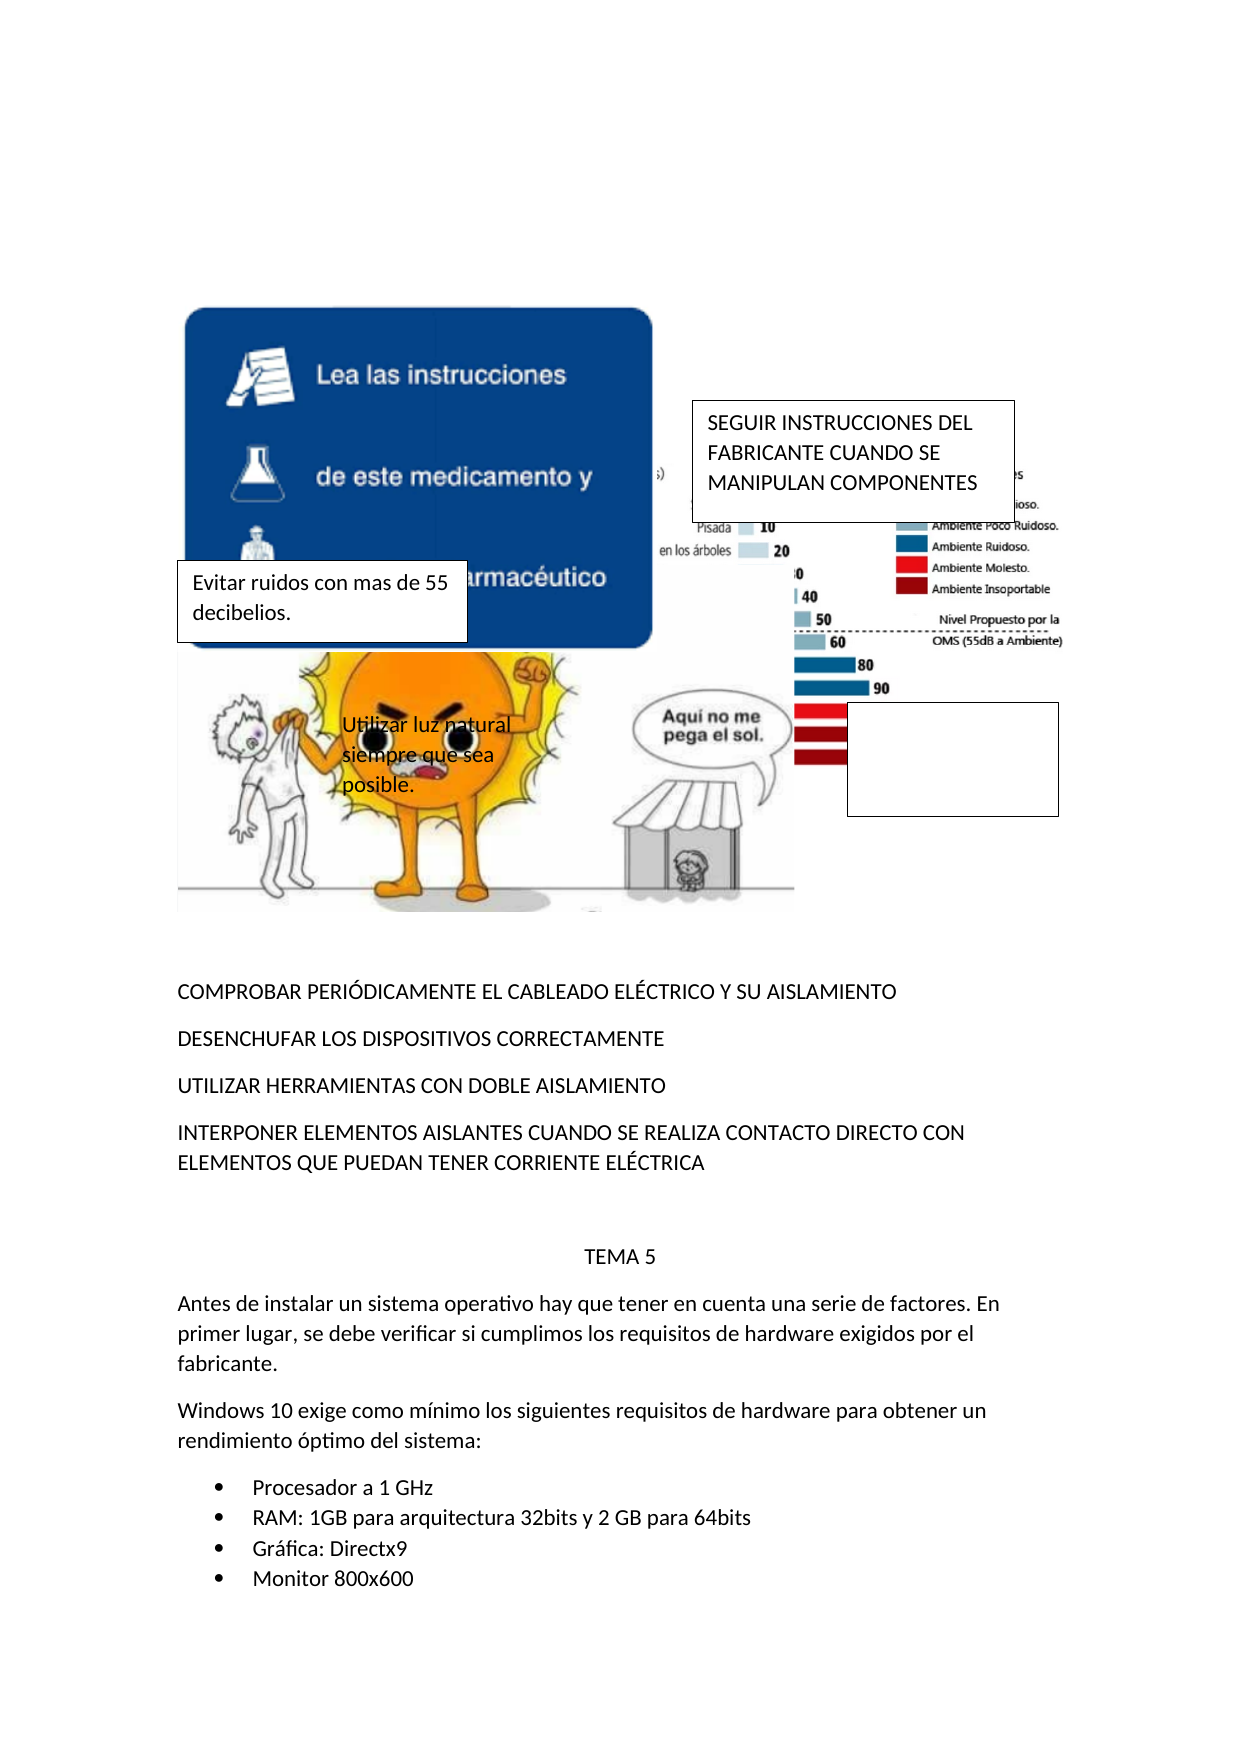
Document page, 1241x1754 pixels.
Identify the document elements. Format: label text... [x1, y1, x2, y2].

text Windows 10 exige como mínimo los siguientes requisitos de hardware para obtener un rendimiento óptimo del sistema: [177, 1396, 1063, 1454]
list Gráfica: Directx9 [215, 1534, 1063, 1562]
text COMPROBAR PERIÓDICAMENTE EL CABLEADO ELÉCTRICO Y SU AISLAMIENTO [177, 977, 1063, 1005]
text Antes de instalar un sistema operativo hay que tener en cuenta una serie de factores. En primer lugar, se debe verificar si cumplimos los requisitos de hardware exigidos por el fabricante. [177, 1289, 1063, 1377]
list Monitor 800x600 [215, 1564, 1063, 1592]
list RAM: 1GB para arquitectura 32bits y 2 GB para 64bits [215, 1503, 1063, 1531]
text DESENCHUFAR LOS DISPOSITIVOS CORRECTAMENTE [177, 1024, 1063, 1052]
picture [177, 303, 1063, 912]
text INTERPONER ELEMENTOS AISLANTES CUANDO SE REALIZA CONTACTO DIRECTO CON ELEMENTOS QUE PUEDAN TENER CORRIENTE ELÉCTRICA [177, 1118, 1063, 1176]
list Procesador a 1 GHz [215, 1473, 1063, 1501]
text UTILIZAR HERRAMIENTAS CON DOBLE AISLAMIENTO [177, 1071, 1063, 1099]
text TEMA 5 [177, 1242, 1063, 1270]
